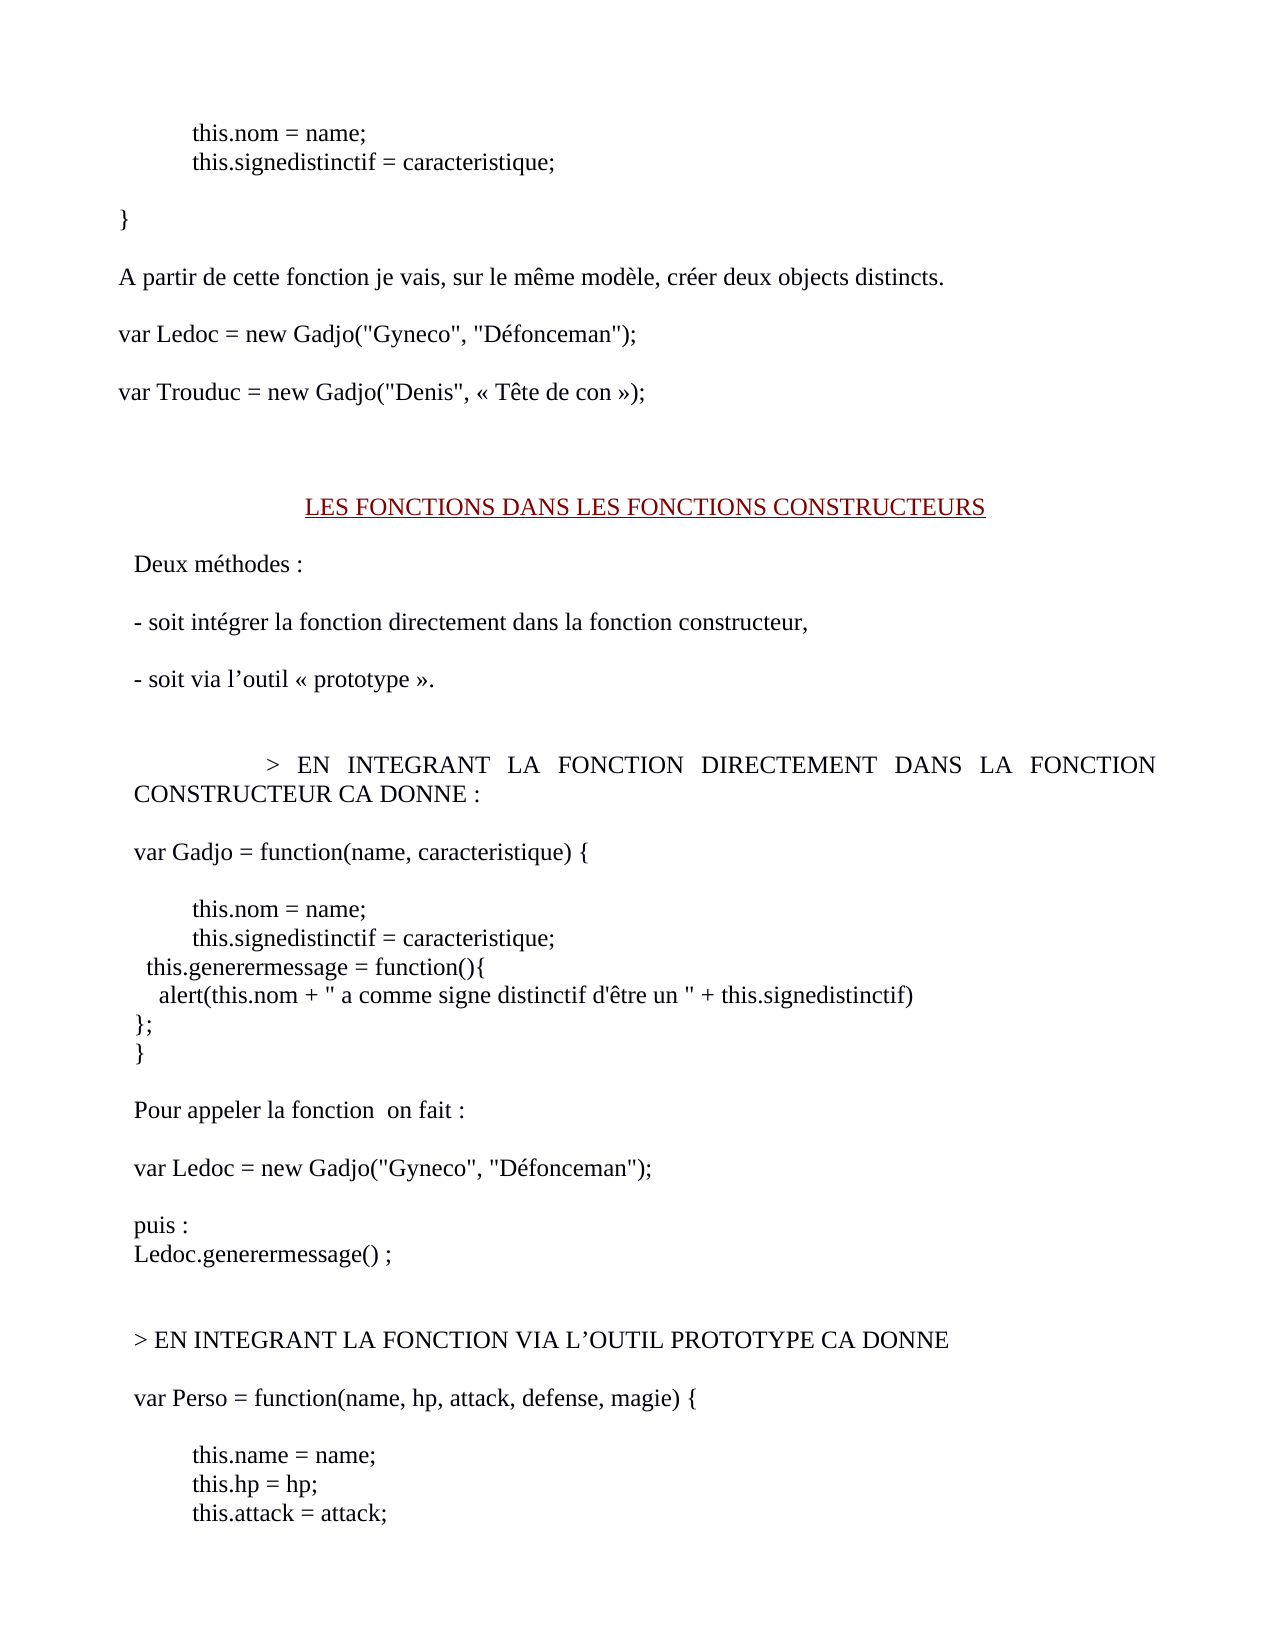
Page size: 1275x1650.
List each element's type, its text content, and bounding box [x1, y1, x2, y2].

text var Trouduc = new Gadjo("Denis", « Tête de con »); [118, 377, 1157, 406]
text alert(this.nom + " a comme signe distinctif d'être un " + this.signedistinctif) [134, 981, 1157, 1009]
text LES FONCTIONS DANS LES FONCTIONS CONSTRUCTEURS [134, 492, 1157, 521]
text this.attack = attack; [134, 1498, 1157, 1527]
text var Ledoc = new Gadjo("Gyneco", "Défonceman"); [134, 1153, 1157, 1182]
text Ledoc.generermessage() ; [134, 1239, 1157, 1268]
text this.hp = hp; [134, 1469, 1157, 1498]
text this.generermessage = function(){ [134, 952, 1157, 981]
text this.nom = name; [134, 894, 1157, 923]
text var Perso = function(name, hp, attack, defense, magie) { [134, 1383, 1157, 1412]
text } [118, 204, 1157, 233]
text Deux méthodes : [134, 549, 1157, 578]
text > EN INTEGRANT LA FONCTION VIA L’OUTIL PROTOTYPE CA DONNE [134, 1326, 1157, 1354]
text this.signedistinctif = caracteristique; [118, 147, 1157, 176]
text this.name = name; [134, 1441, 1157, 1469]
text }; [134, 1009, 1157, 1038]
text A partir de cette fonction je vais, sur le même modèle, créer deux objects distincts. [118, 262, 1157, 291]
text - soit intégrer la fonction directement dans la fonction constructeur, [134, 607, 1157, 636]
text this.signedistinctif = caracteristique; [134, 923, 1157, 952]
text this.nom = name; [118, 118, 1157, 147]
text Pour appeler la fonction on fait : [134, 1096, 1157, 1124]
text > EN INTEGRANT LA FONCTION DIRECTEMENT DANS LA FONCTION CONSTRUCTEUR CA DONNE : [134, 751, 1157, 808]
text var Ledoc = new Gadjo("Gyneco", "Défonceman"); [118, 319, 1157, 348]
text var Gadjo = function(name, caracteristique) { [134, 837, 1157, 866]
text - soit via l’outil « prototype ». [134, 664, 1157, 693]
text } [134, 1038, 1157, 1067]
text puis : [134, 1211, 1157, 1239]
